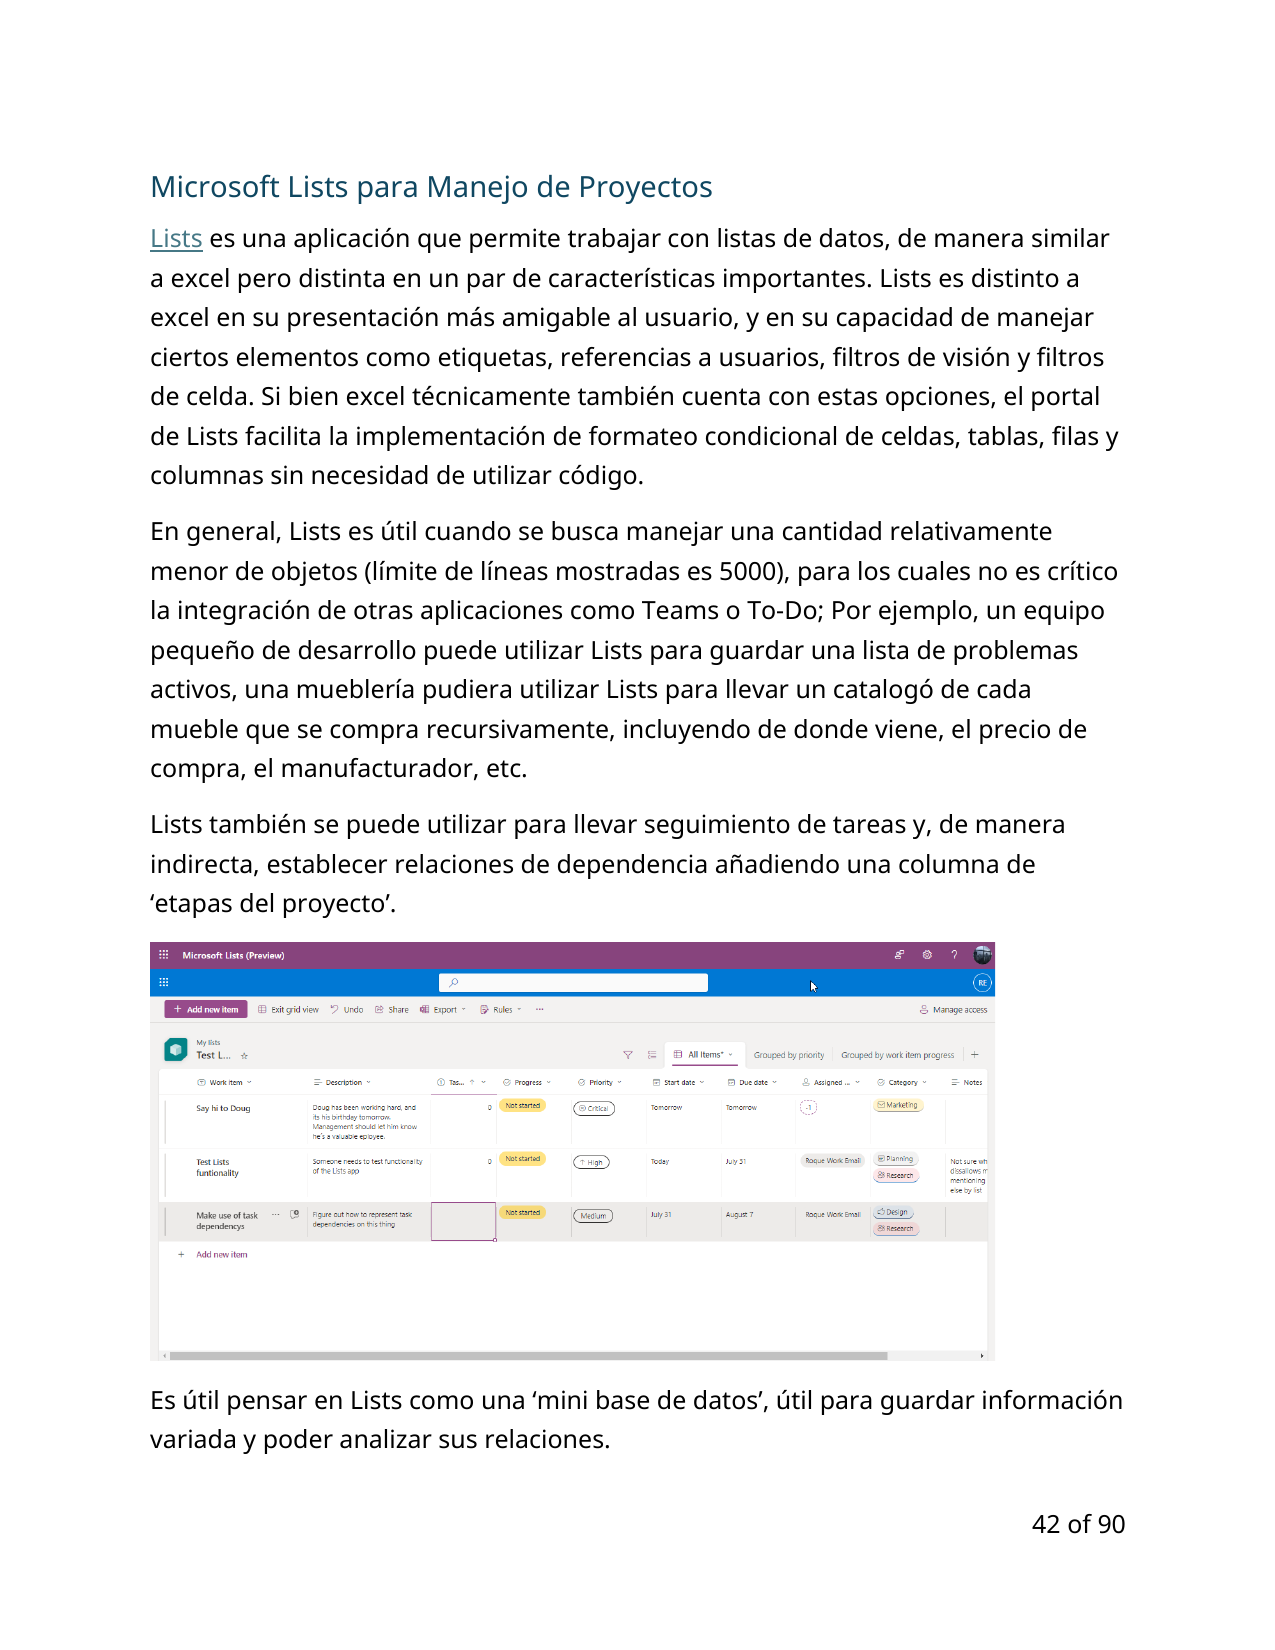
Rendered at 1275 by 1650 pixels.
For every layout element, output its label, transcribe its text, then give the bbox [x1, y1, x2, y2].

text Es útil pensar en Lists como una ‘mini base de datos’, útil para guardar información variada y poder analizar sus relaciones. [150, 1383, 1125, 1456]
subtitle Microsoft Lists para Manejo de Proyectos [150, 167, 1125, 206]
text En general, Lists es útil cuando se busca manejar una cantidad relativamente menor de objetos (límite de líneas mostradas es 5000), para los cuales no es crítico la integración de otras aplicaciones como Teams o To-Do; Por ejemplo, un equipo pequeño de desarrollo puede utilizar Lists para guardar una lista de problemas activos, una mueblería pudiera utilizar Lists para llevar un catalogó de cada mueble que se compra recursivamente, incluyendo de donde viene, el precio de compra, el manufacturador, etc. [150, 514, 1125, 785]
text Lists es una aplicación que permite trabajar con listas de datos, de manera similar a excel pero distinta en un par de características importantes. Lists es distinto a excel en su presentación más amigable al usuario, y en su capacidad de manejar ciertos elementos como etiquetas, referencias a usuarios, filtros de visión y filtros de celda. Si bien excel técnicamente también cuenta con estas opciones, el portal de Lists facilita la implementación de formateo condicional de celdas, tablas, filas y columnas sin necesidad de utilizar código. [150, 221, 1125, 492]
picture [150, 942, 996, 1361]
text Lists también se puede utilizar para llevar seguimiento de tareas y, de manera indirecta, establecer relaciones de dependencia añadiendo una columna de ‘etapas del proyecto’. [150, 807, 1125, 920]
